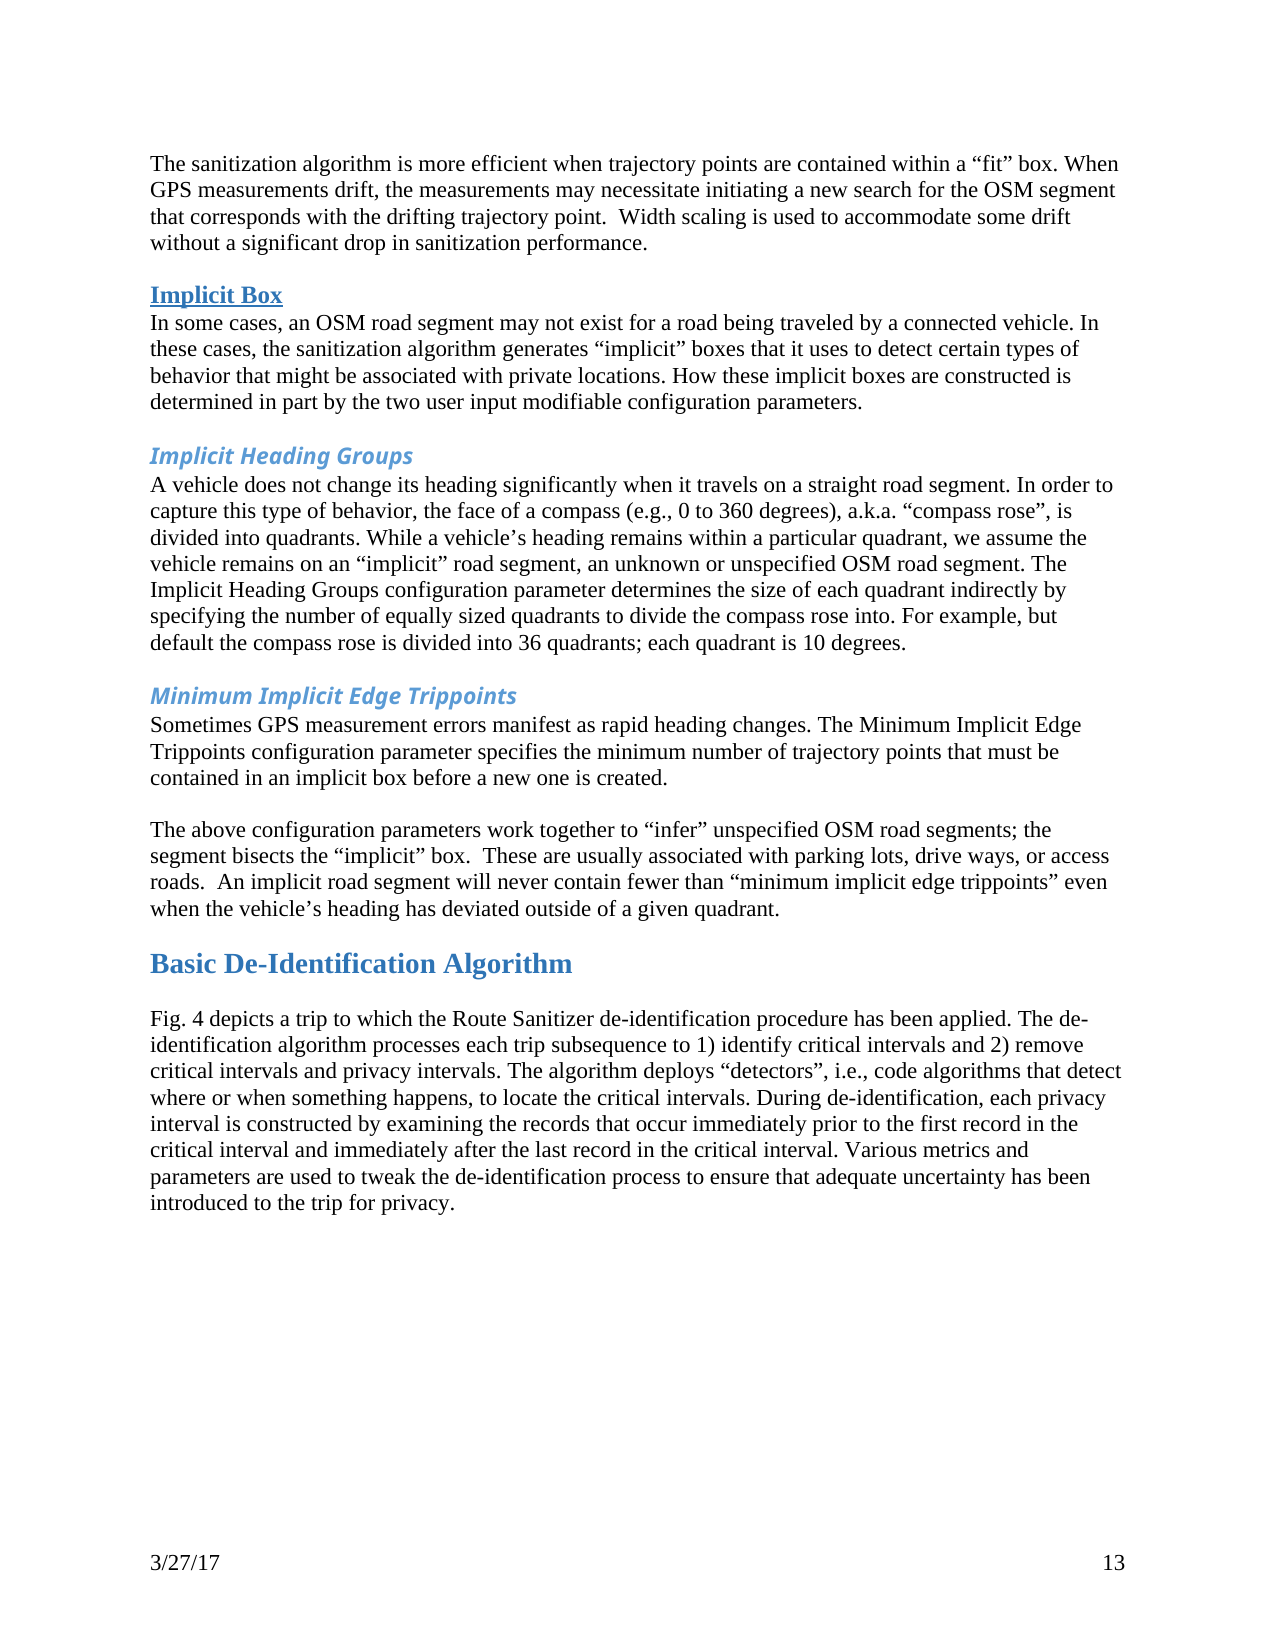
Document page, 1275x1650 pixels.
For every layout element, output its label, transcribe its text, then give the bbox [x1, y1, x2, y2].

subtitle Basic De-Identification Algorithm [150, 946, 1125, 979]
text Fig. 4 depicts a trip to which the Route Sanitizer de-identification procedure has been applied. The de-identification algorithm processes each trip subsequence to 1) identify critical intervals and 2) remove critical intervals and privacy intervals. The algorithm deploys “detectors”, i.e., code algorithms that detect where or when something happens, to locate the critical intervals. During de-identification, each privacy interval is constructed by examining the records that occur immediately prior to the first record in the critical interval and immediately after the last record in the critical interval. Various metrics and parameters are used to tweak the de-identification process to ensure that adequate uncertainty has been introduced to the trip for privacy. [150, 1004, 1125, 1215]
subtitle Implicit Box [150, 280, 1125, 309]
subtitle Implicit Heading Groups [150, 439, 1125, 471]
text Sometimes GPS measurement errors manifest as rapid heading changes. The Minimum Implicit Edge Trippoints configuration parameter specifies the minimum number of trajectory points that must be contained in an implicit box before a new one is created. [150, 712, 1125, 791]
subtitle Minimum Implicit Edge Trippoints [150, 680, 1125, 712]
text The sanitization algorithm is more efficient when trajectory points are contained within a “fit” box. When GPS measurements drift, the measurements may necessitate initiating a new search for the OSM segment that corresponds with the drifting trajectory point. Width scaling is used to accommodate some drift without a significant drop in sanitization performance. [150, 150, 1125, 255]
text In some cases, an OSM road segment may not exist for a road being traveled by a connected vehicle. In these cases, the sanitization algorithm generates “implicit” boxes that it uses to detect certain types of behavior that might be associated with private locations. How these implicit boxes are constructed is determined in part by the two user input modifiable configuration parameters. [150, 309, 1125, 414]
text A vehicle does not change its heading significantly when it travels on a straight road segment. In order to capture this type of behavior, the face of a compass (e.g., 0 to 360 degrees), a.k.a. “compass rose”, is divided into quadrants. While a vehicle’s heading remains within a particular quadrant, we assume the vehicle remains on an “implicit” road segment, an unknown or unspecified OSM road segment. The Implicit Heading Groups configuration parameter determines the size of each quadrant indirectly by specifying the number of equally sized quadrants to divide the compass rose into. For example, but default the compass rose is divided into 36 quadrants; each quadrant is 10 degrees. [150, 471, 1125, 655]
text The above configuration parameters work together to “infer” unspecified OSM road segments; the segment bisects the “implicit” box. These are usually associated with parking lots, drive ways, or access roads. An implicit road segment will never contain fewer than “minimum implicit edge trippoints” even when the vehicle’s heading has deviated outside of a given quadrant. [150, 816, 1125, 921]
